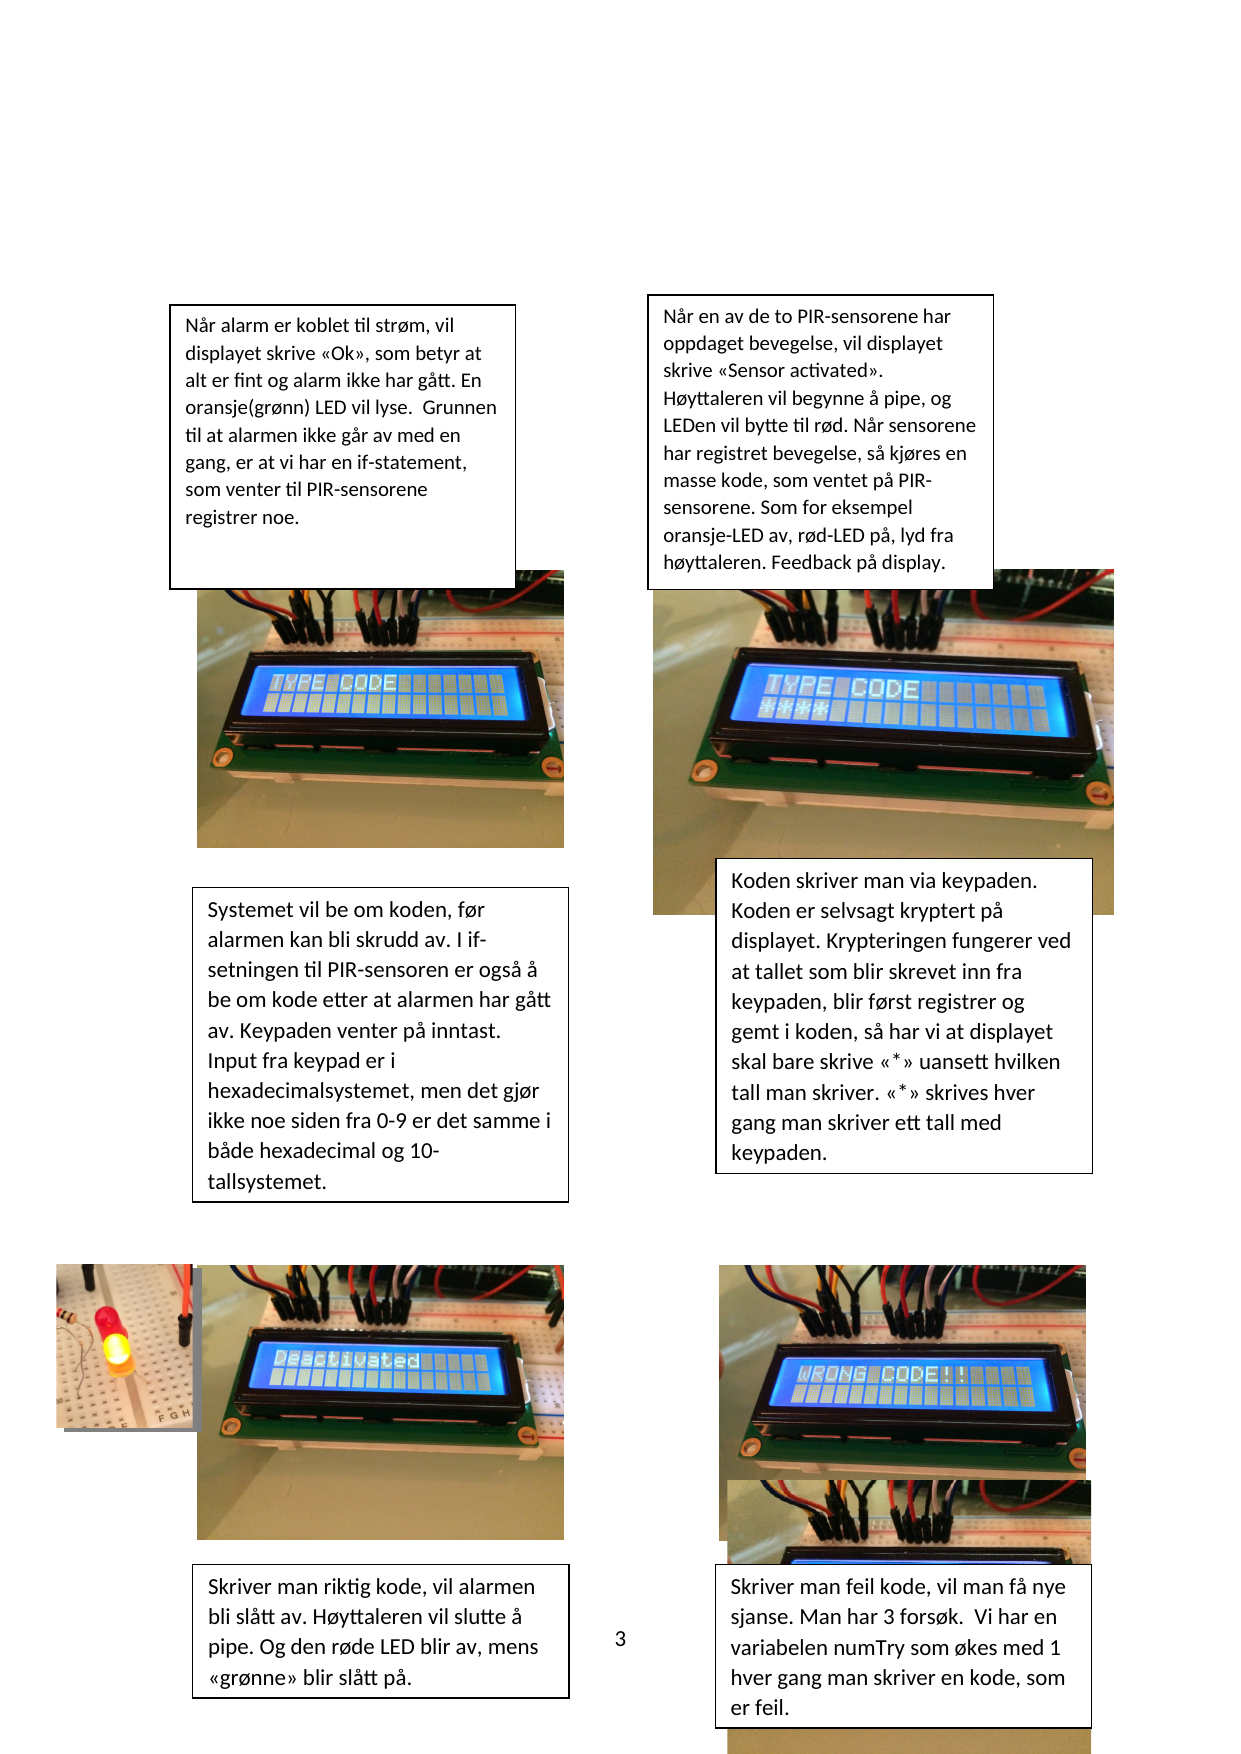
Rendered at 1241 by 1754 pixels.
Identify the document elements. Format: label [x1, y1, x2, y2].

picture [719, 1265, 1092, 1564]
picture [197, 570, 564, 848]
picture [653, 569, 1114, 915]
picture [727, 1729, 1092, 1754]
picture [56, 1264, 193, 1428]
picture [197, 1265, 564, 1540]
